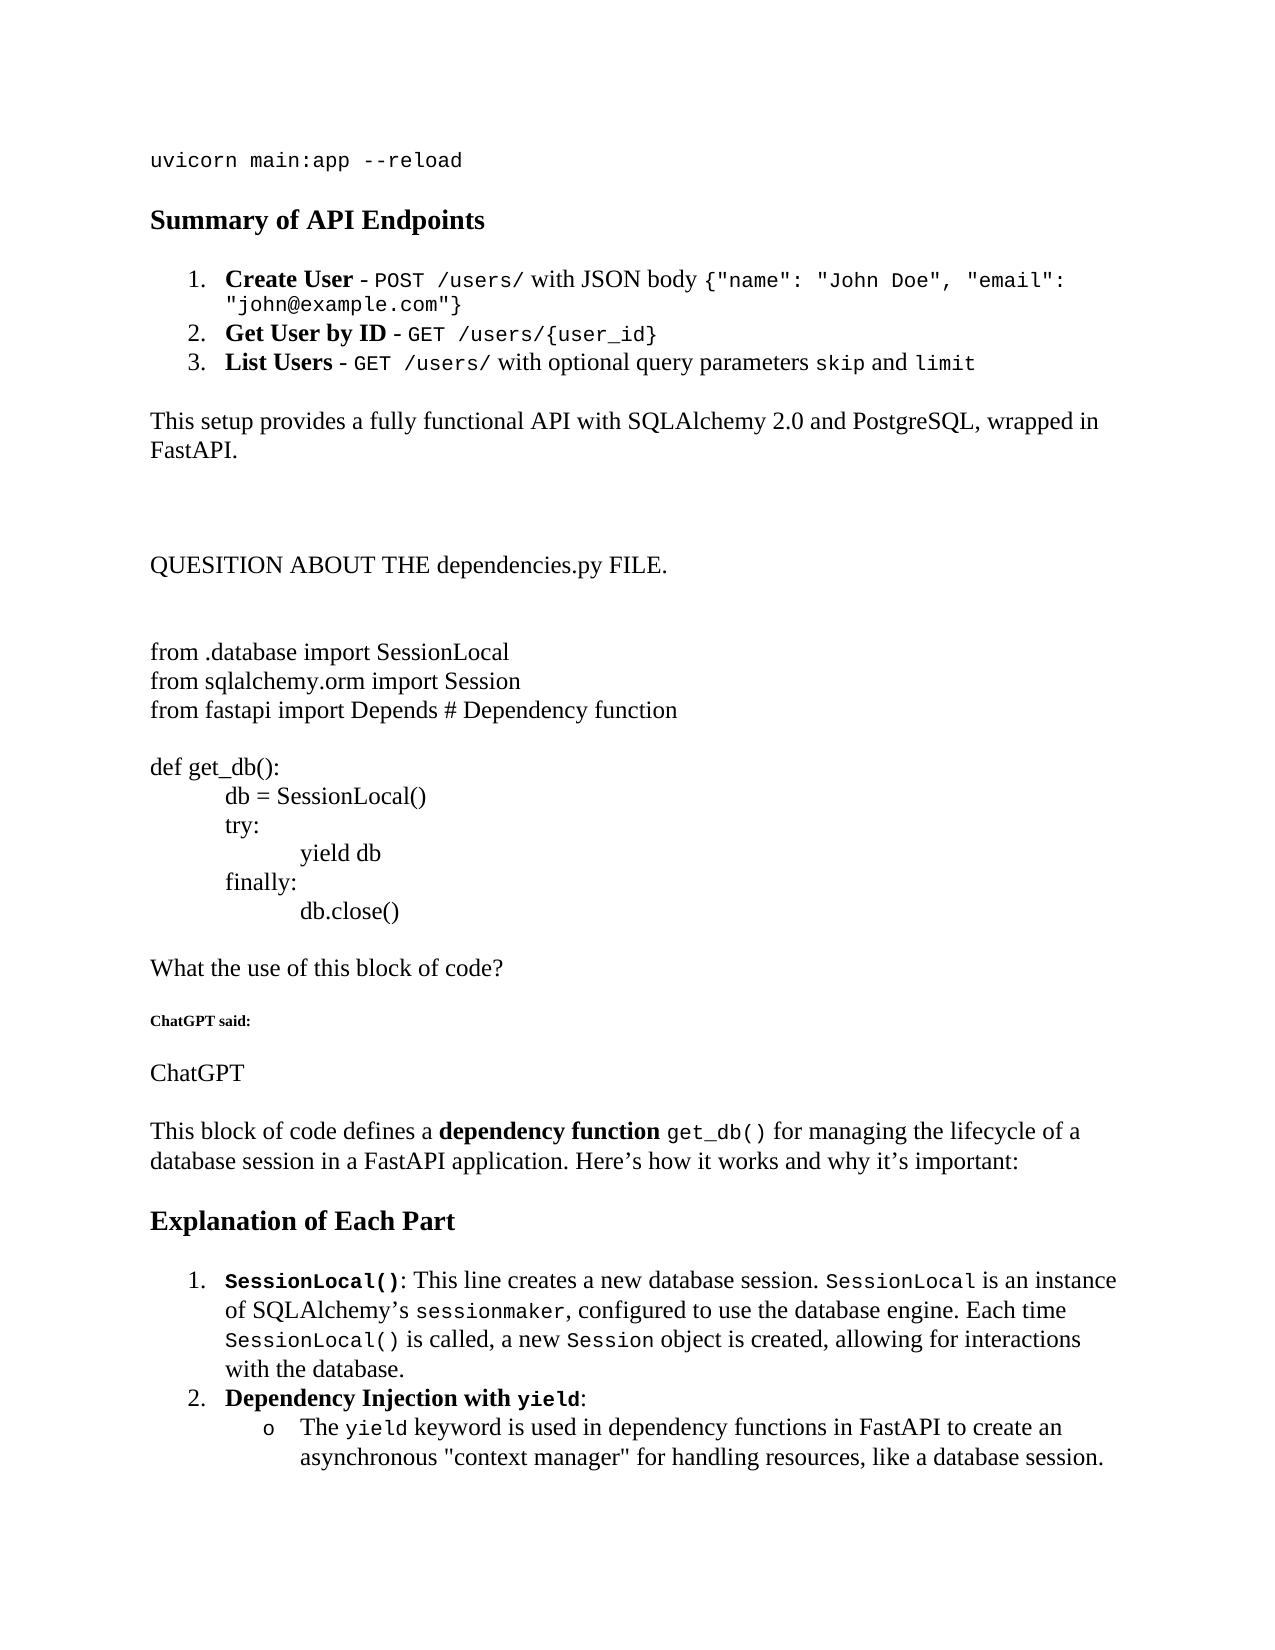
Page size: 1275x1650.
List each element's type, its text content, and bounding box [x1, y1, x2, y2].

list Get User by ID - GET /users/{user_id} [187, 318, 1125, 347]
text ChatGPT [150, 1058, 1125, 1087]
text Summary of API Endpoints [150, 203, 1125, 235]
list Create User - POST /users/ with JSON body {"name": "John Doe", "email": "john@example.com"} [187, 264, 1125, 318]
list The yield keyword is used in dependency functions in FastAPI to create an asynchronous "context manager" for handling resources, like a database session. [262, 1412, 1125, 1471]
text from fastapi import Depends # Dependency function [150, 695, 1125, 723]
text finally: [150, 867, 1125, 896]
list Dependency Injection with yield: [187, 1383, 1125, 1412]
text This setup provides a fully functional API with SQLAlchemy 2.0 and PostgreSQL, wrapped in FastAPI. [150, 406, 1125, 463]
text from sqlalchemy.orm import Session [150, 666, 1125, 695]
text db = SessionLocal() [150, 781, 1125, 810]
text from .database import SessionLocal [150, 637, 1125, 666]
text db.close() [225, 896, 1125, 925]
text This block of code defines a dependency function get_db() for managing the lifecycle of a database session in a FastAPI application. Here’s how it works and why it’s important: [150, 1116, 1125, 1175]
list SessionLocal(): This line creates a new database session. SessionLocal is an instance of SQLAlchemy’s sessionmaker, configured to use the database engine. Each time SessionLocal() is called, a new Session object is created, allowing for interactions with the database. [187, 1265, 1125, 1383]
list List Users - GET /users/ with optional query parameters skip and limit [187, 347, 1125, 377]
text Explanation of Each Part [150, 1204, 1125, 1236]
text What the use of this block of code? [150, 953, 1125, 982]
text def get_db(): [150, 752, 1125, 781]
text ChatGPT said: [150, 1011, 1125, 1029]
text try: [150, 810, 1125, 838]
text QUESITION ABOUT THE dependencies.py FILE. [150, 551, 1125, 579]
text yield db [225, 838, 1125, 867]
text uvicorn main:app --reload [150, 150, 1125, 174]
